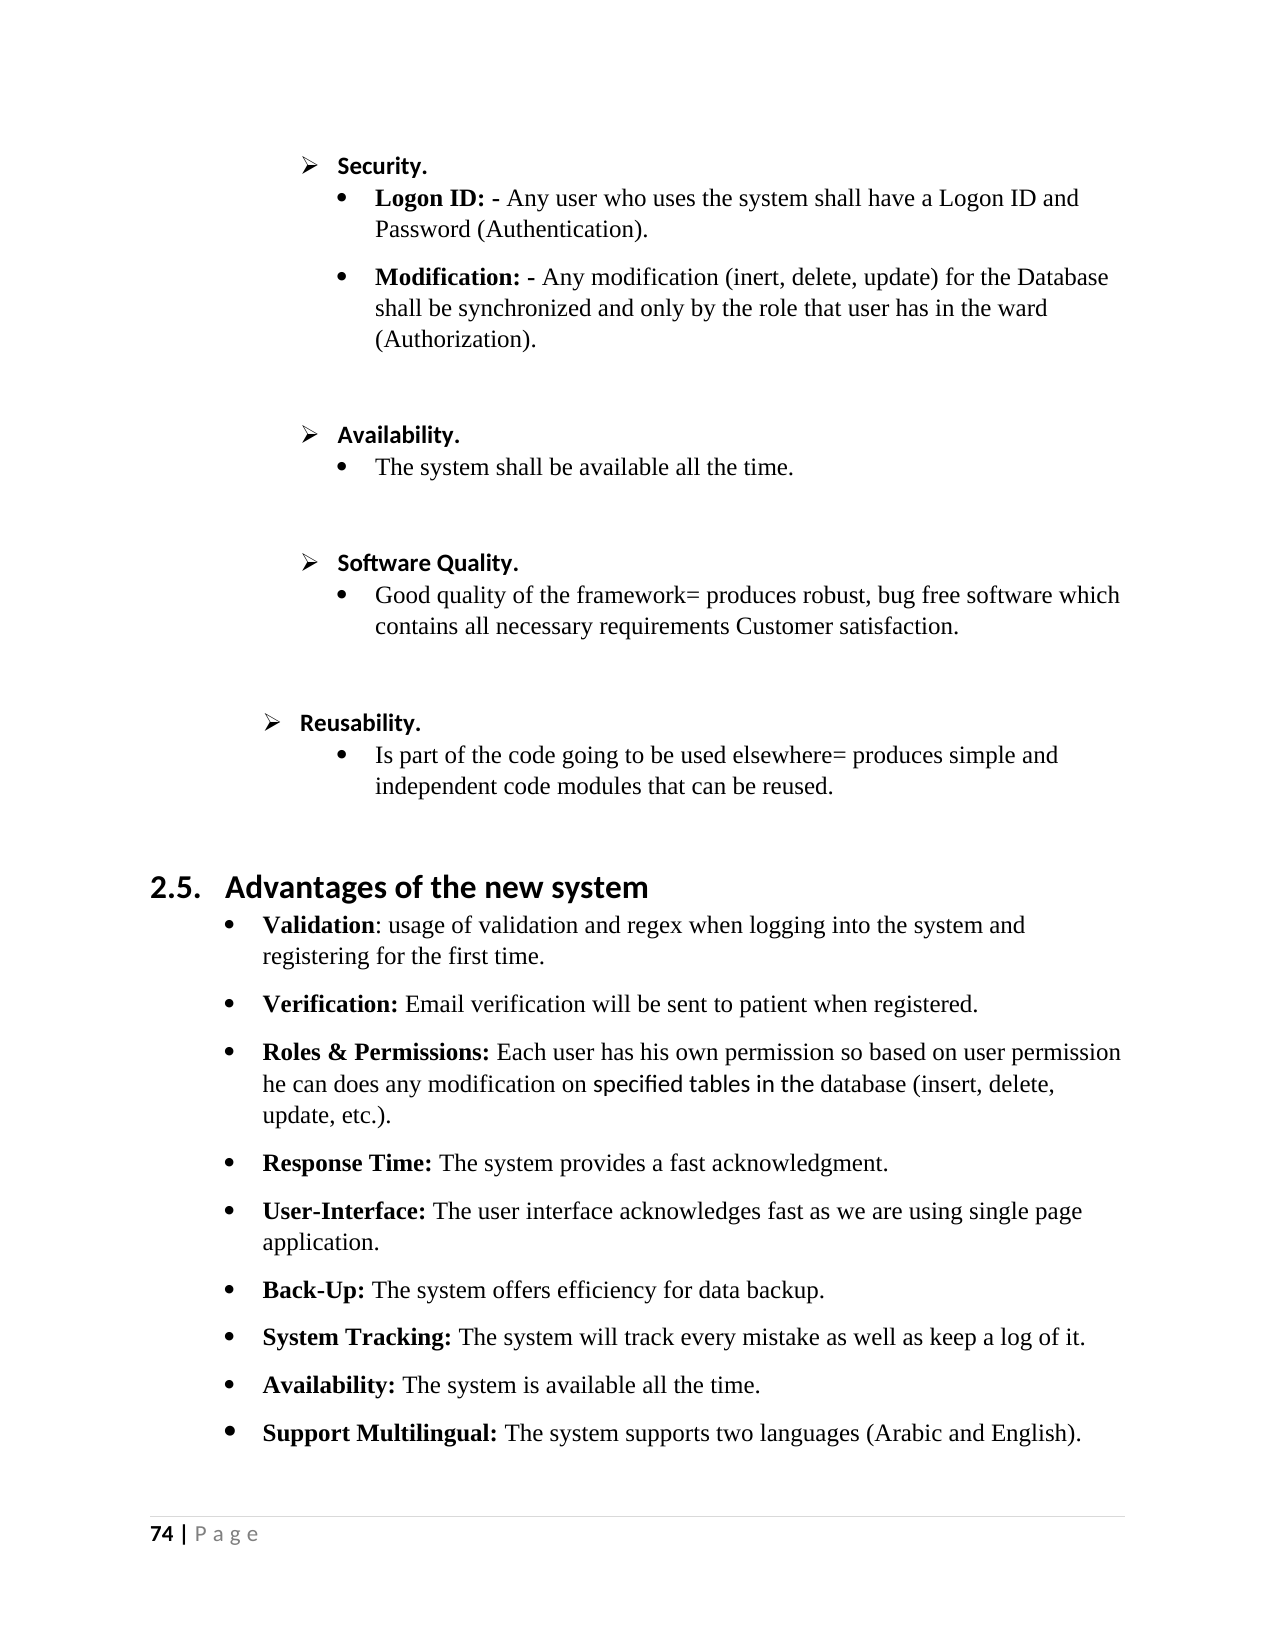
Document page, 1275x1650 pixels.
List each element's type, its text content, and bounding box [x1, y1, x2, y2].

list Logon ID: - Any user who uses the system shall have a Logon ID and Password (Authentication). [337, 183, 1125, 243]
list Verification: Email verification will be sent to patient when registered. [225, 989, 1125, 1018]
list Support Multilingual: The system supports two languages (Arabic and English). [225, 1418, 1125, 1448]
list Security. [300, 150, 1125, 181]
list The system shall be available all the time. [337, 452, 1125, 481]
list System Tracking: The system will track every mistake as well as keep a log of it. [225, 1322, 1125, 1351]
list Is part of the code going to be used elsewhere= produces simple and independent code modules that can be reused. [337, 740, 1125, 799]
list Validation: usage of validation and regex when logging into the system and registering for the first time. [225, 910, 1125, 970]
list Good quality of the framework= produces robust, bug free software which contains all necessary requirements Customer satisfaction. [337, 580, 1125, 640]
list Software Quality. [300, 547, 1125, 578]
list Availability. [300, 419, 1125, 450]
list Back-Up: The system offers efficiency for data backup. [225, 1275, 1125, 1303]
list Advantages of the new system [150, 866, 1125, 907]
list Roles & Permissions: Each user has his own permission so based on user permission he can does any modification on specified tables in the database (insert, delete, update, etc.). [225, 1037, 1125, 1129]
list Modification: - Any modification (inert, delete, update) for the Database shall be synchronized and only by the role that user has in the ward (Authorization). [337, 262, 1125, 352]
list User-Interface: The user interface acknowledges fast as we are using single page application. [225, 1196, 1125, 1256]
list Reusability. [262, 707, 1125, 737]
list Response Time: The system provides a fast acknowledgment. [225, 1148, 1125, 1177]
list Availability: The system is available all the time. [225, 1370, 1125, 1399]
